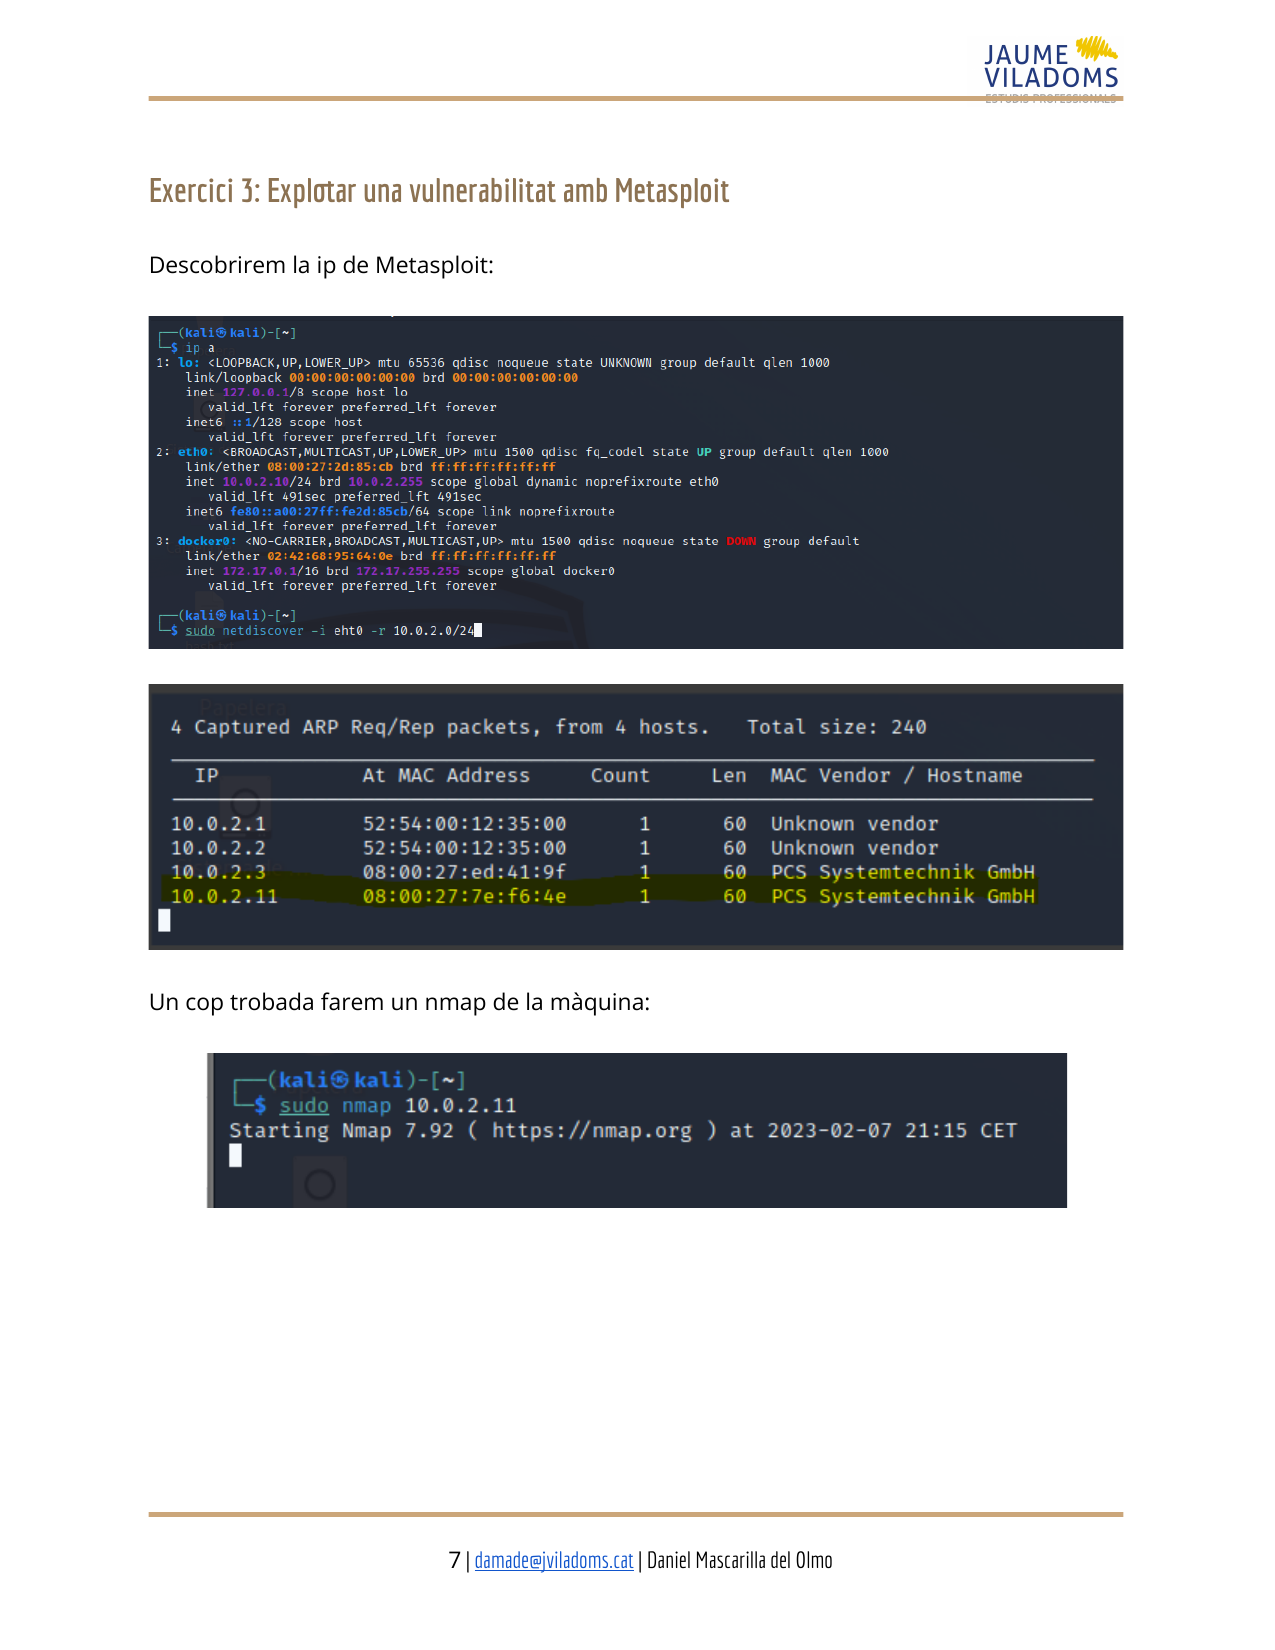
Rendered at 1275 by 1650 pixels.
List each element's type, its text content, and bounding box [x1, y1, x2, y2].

picture [148, 684, 1124, 950]
picture [148, 1512, 1124, 1517]
picture [206, 1053, 1068, 1208]
text Descobrirem la ip de Metasploit: [148, 249, 1125, 280]
text Un cop trobada farem un nmap de la màquina: [148, 986, 1125, 1017]
subtitle Exercici 3: Explotar una vulnerabilitat amb Metasploit [148, 171, 1125, 209]
picture [148, 316, 1124, 649]
picture [148, 36, 1125, 107]
